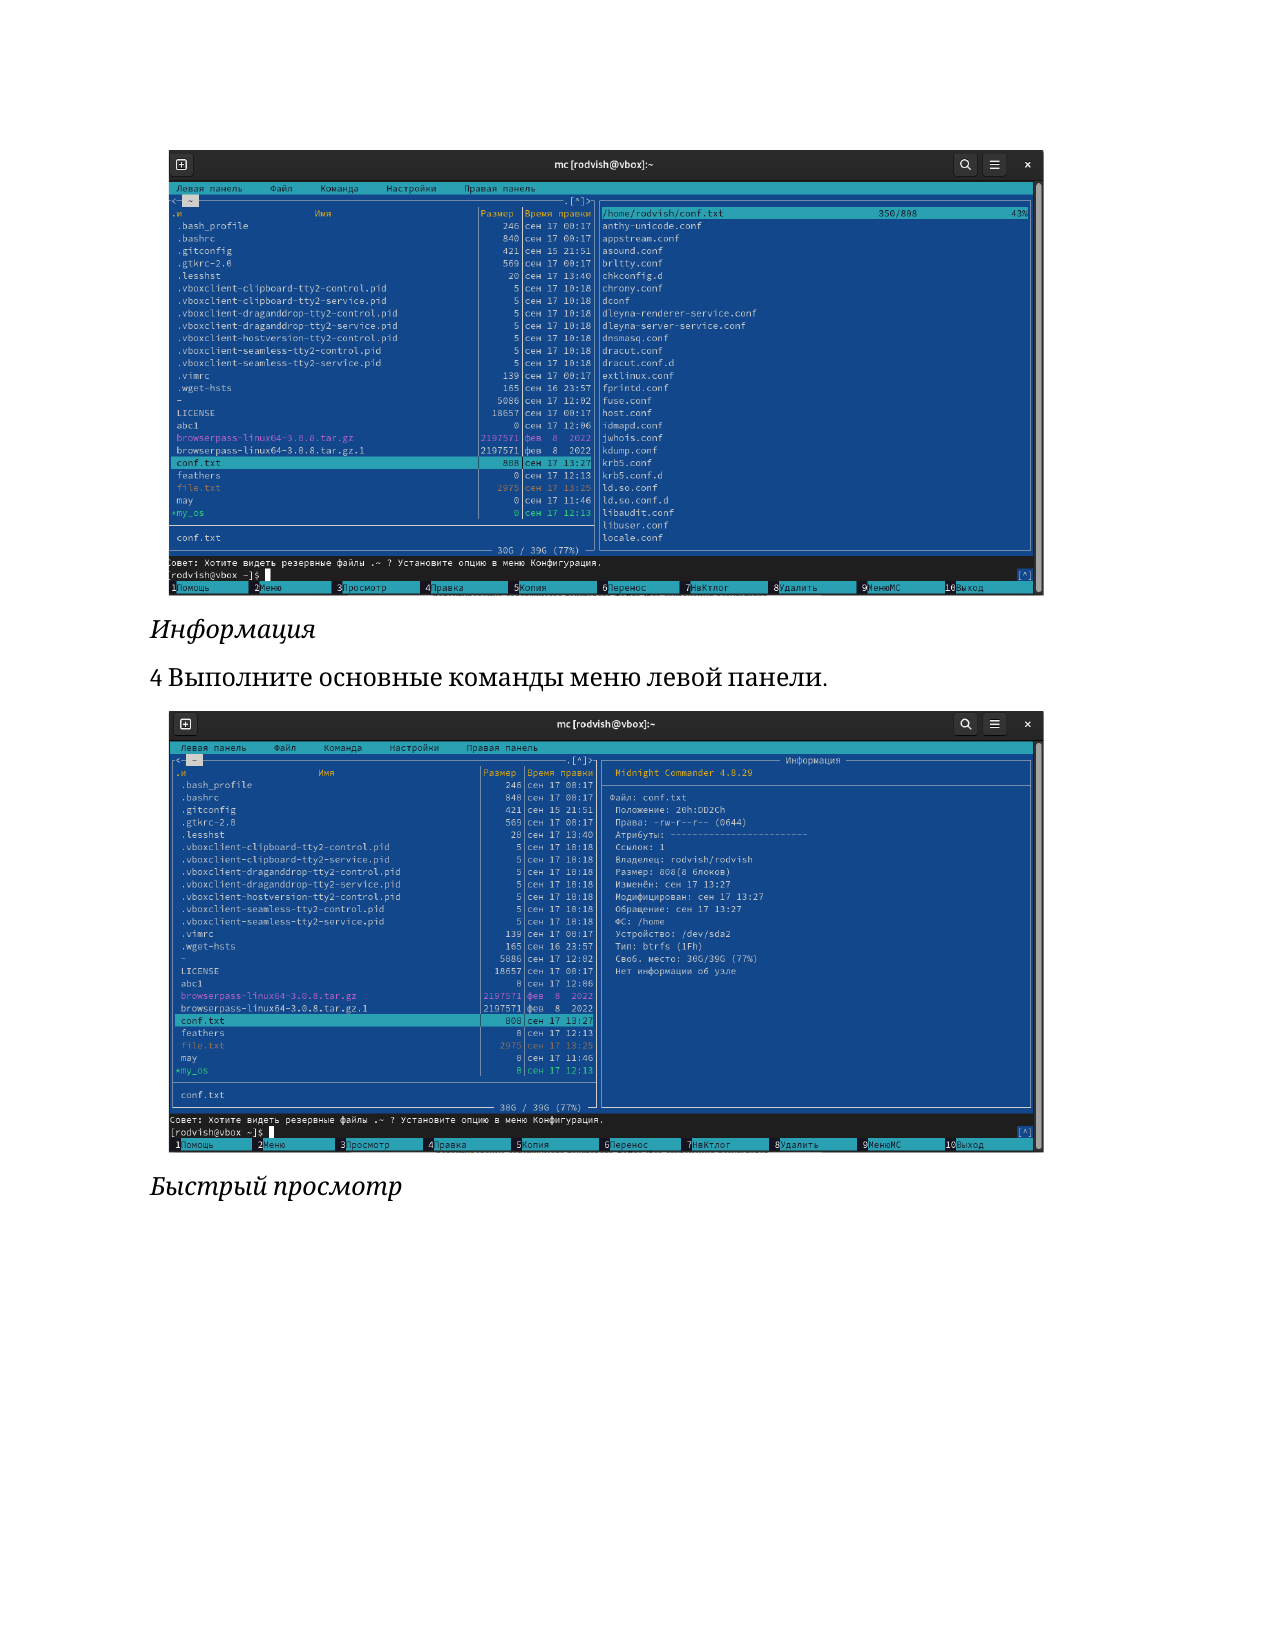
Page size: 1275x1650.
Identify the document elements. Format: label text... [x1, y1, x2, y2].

picture [168, 150, 1044, 596]
text 4 Выполните основные команды меню левой панели. [150, 663, 1125, 692]
picture [168, 711, 1044, 1153]
text Быстрый просмотр [150, 1173, 1125, 1202]
text Информация [150, 616, 1125, 645]
